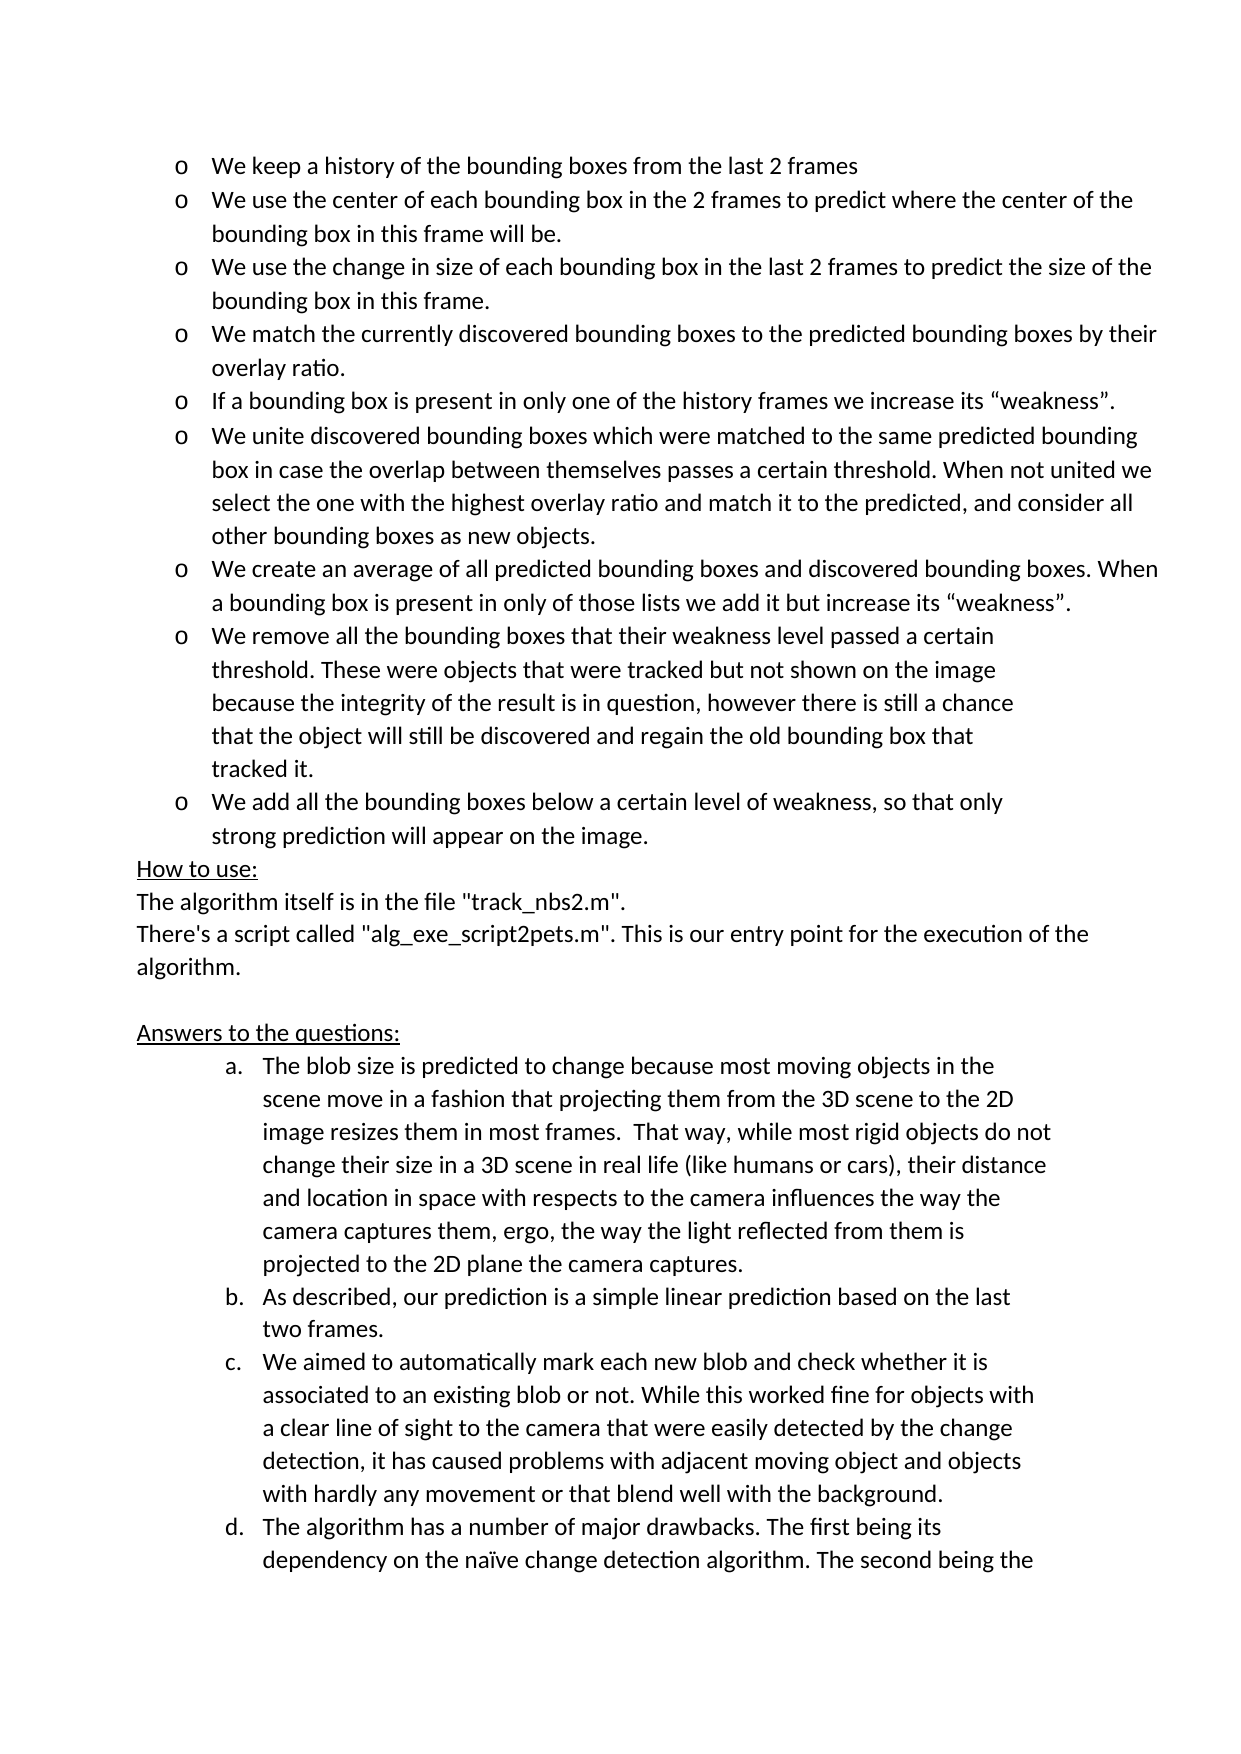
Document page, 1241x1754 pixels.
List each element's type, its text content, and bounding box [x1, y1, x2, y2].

list We aimed to automatically mark each new blob and check whether it is associated to an existing blob or not. While this worked fine for objects with a clear line of sight to the camera that were easily detected by the change detection, it has caused problems with adjacent moving object and objects with hardly any movement or that blend well with the background. [225, 1346, 1053, 1509]
list The blob size is predicted to change because most moving objects in the scene move in a fashion that projecting them from the 3D scene to the 2D image resizes them in most frames. That way, while most rigid objects do not change their size in a 3D scene in real life (like humans or cars), their distance and location in space with respects to the camera influences the way the camera captures them, ergo, the way the light reflected from them is projected to the 2D plane the camera captures. [225, 1050, 1053, 1278]
list Answers to the questions: [136, 1017, 1162, 1048]
list We create an average of all predicted bounding boxes and discovered bounding boxes. When a bounding box is present in only of those lists we add it but increase its “weakness”. [174, 553, 1162, 617]
list We match the currently discovered bounding boxes to the predicted bounding boxes by their overlay ratio. [174, 318, 1162, 383]
list The algorithm itself is in the file "track_nbs2.m". [136, 886, 1162, 916]
list We remove all the bounding boxes that their weakness level passed a certain threshold. These were objects that were tracked but not shown on the image because the integrity of the result is in question, however there is still a chance that the object will still be discovered and regain the old bounding box that tracked it. [174, 620, 1053, 783]
list We use the change in size of each bounding box in the last 2 frames to predict the size of the bounding box in this frame. [174, 251, 1162, 316]
list If a bounding box is present in only one of the history frames we increase its “weakness”. [174, 386, 1162, 417]
list We unite discovered bounding boxes which were matched to the same predicted bounding box in case the overlap between themselves passes a certain threshold. When not united we select the one with the highest overlay ratio and match it to the predicted, and consider all other bounding boxes as new objects. [174, 420, 1162, 550]
list How to use: [136, 853, 1162, 883]
list There's a script called "alg_exe_script2pets.m". This is our entry point for the execution of the algorithm. [136, 918, 1162, 982]
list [225, 1511, 1053, 1574]
list As described, our prediction is a simple linear prediction based on the last two frames. [225, 1281, 1053, 1344]
list We keep a history of the bounding boxes from the last 2 frames [174, 150, 1162, 182]
list We use the center of each bounding box in the 2 frames to predict where the center of the bounding box in this frame will be. [174, 184, 1162, 249]
list We add all the bounding boxes below a certain level of weakness, so that only strong prediction will appear on the image. [174, 786, 1053, 850]
